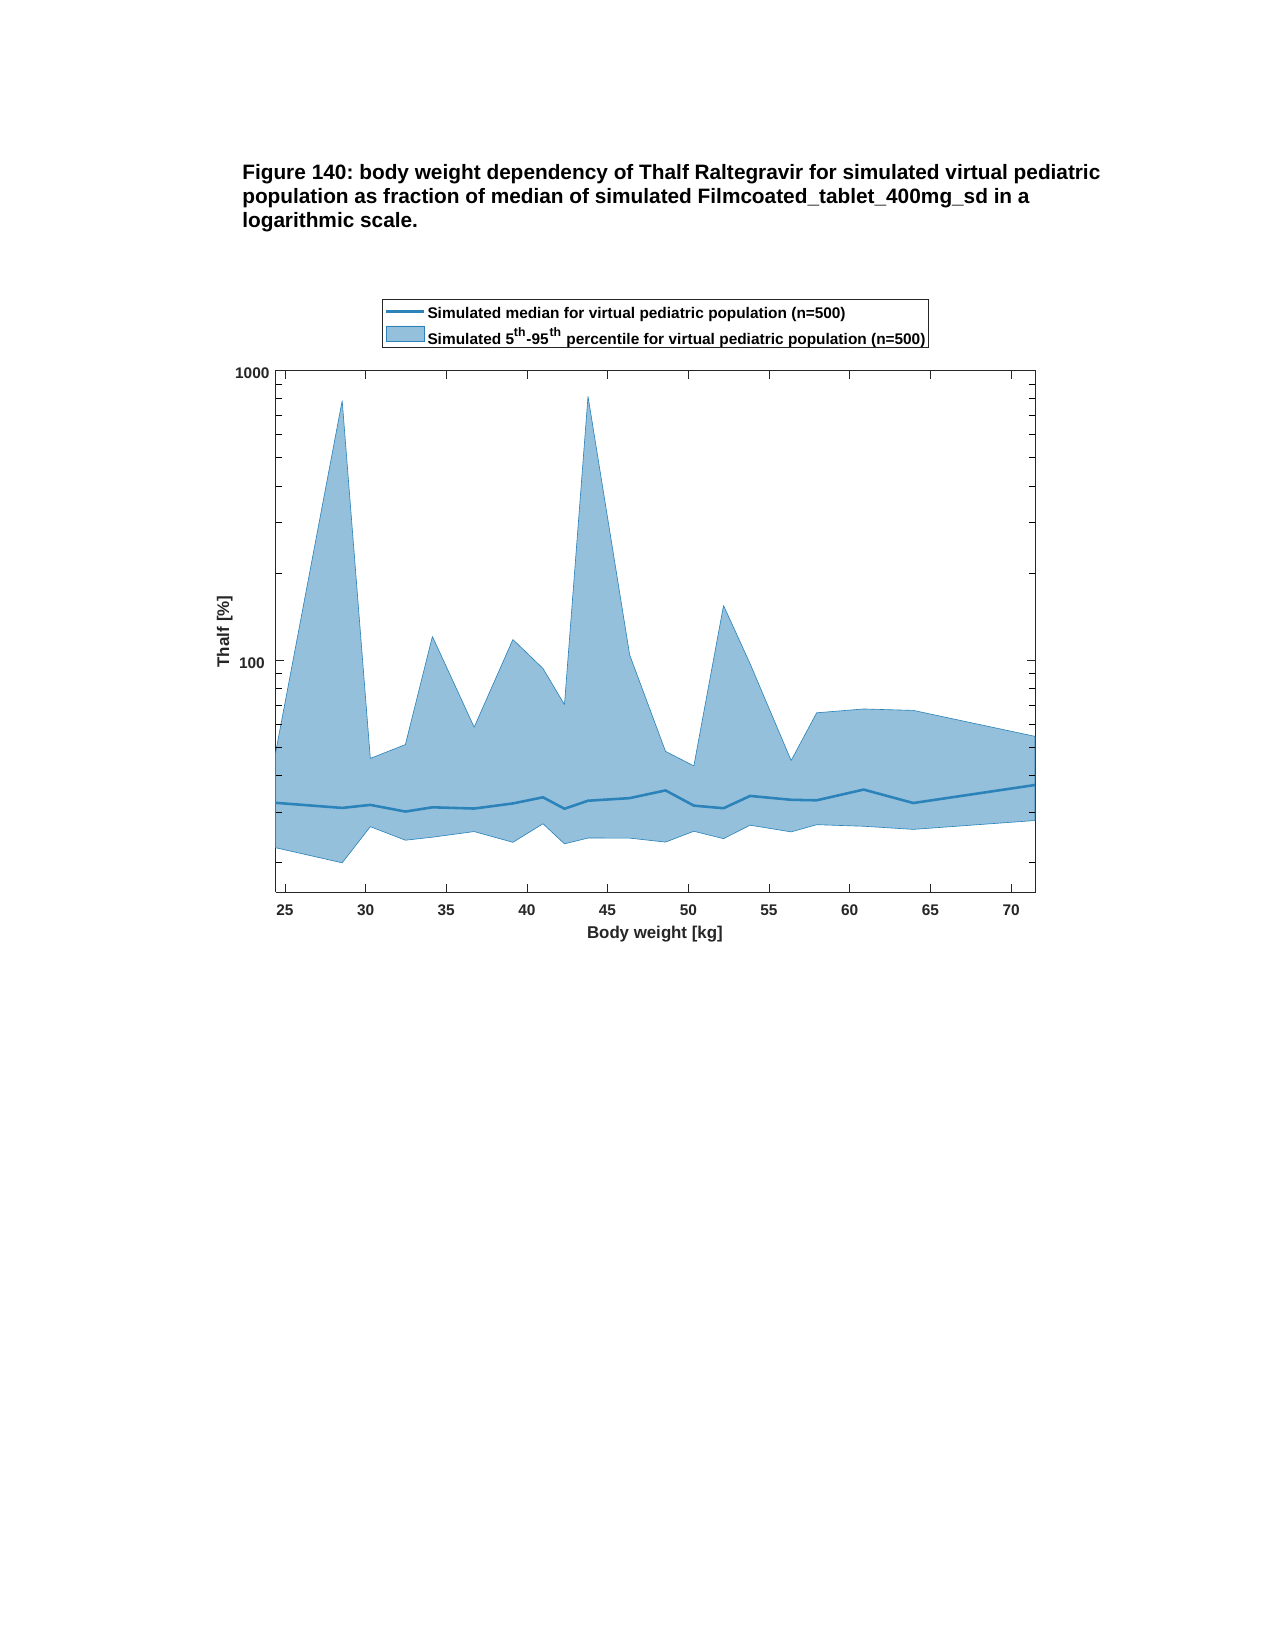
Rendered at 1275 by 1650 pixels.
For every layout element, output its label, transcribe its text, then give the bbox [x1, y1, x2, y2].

table_cell [369, 639, 566, 759]
table_cell [337, 405, 344, 424]
